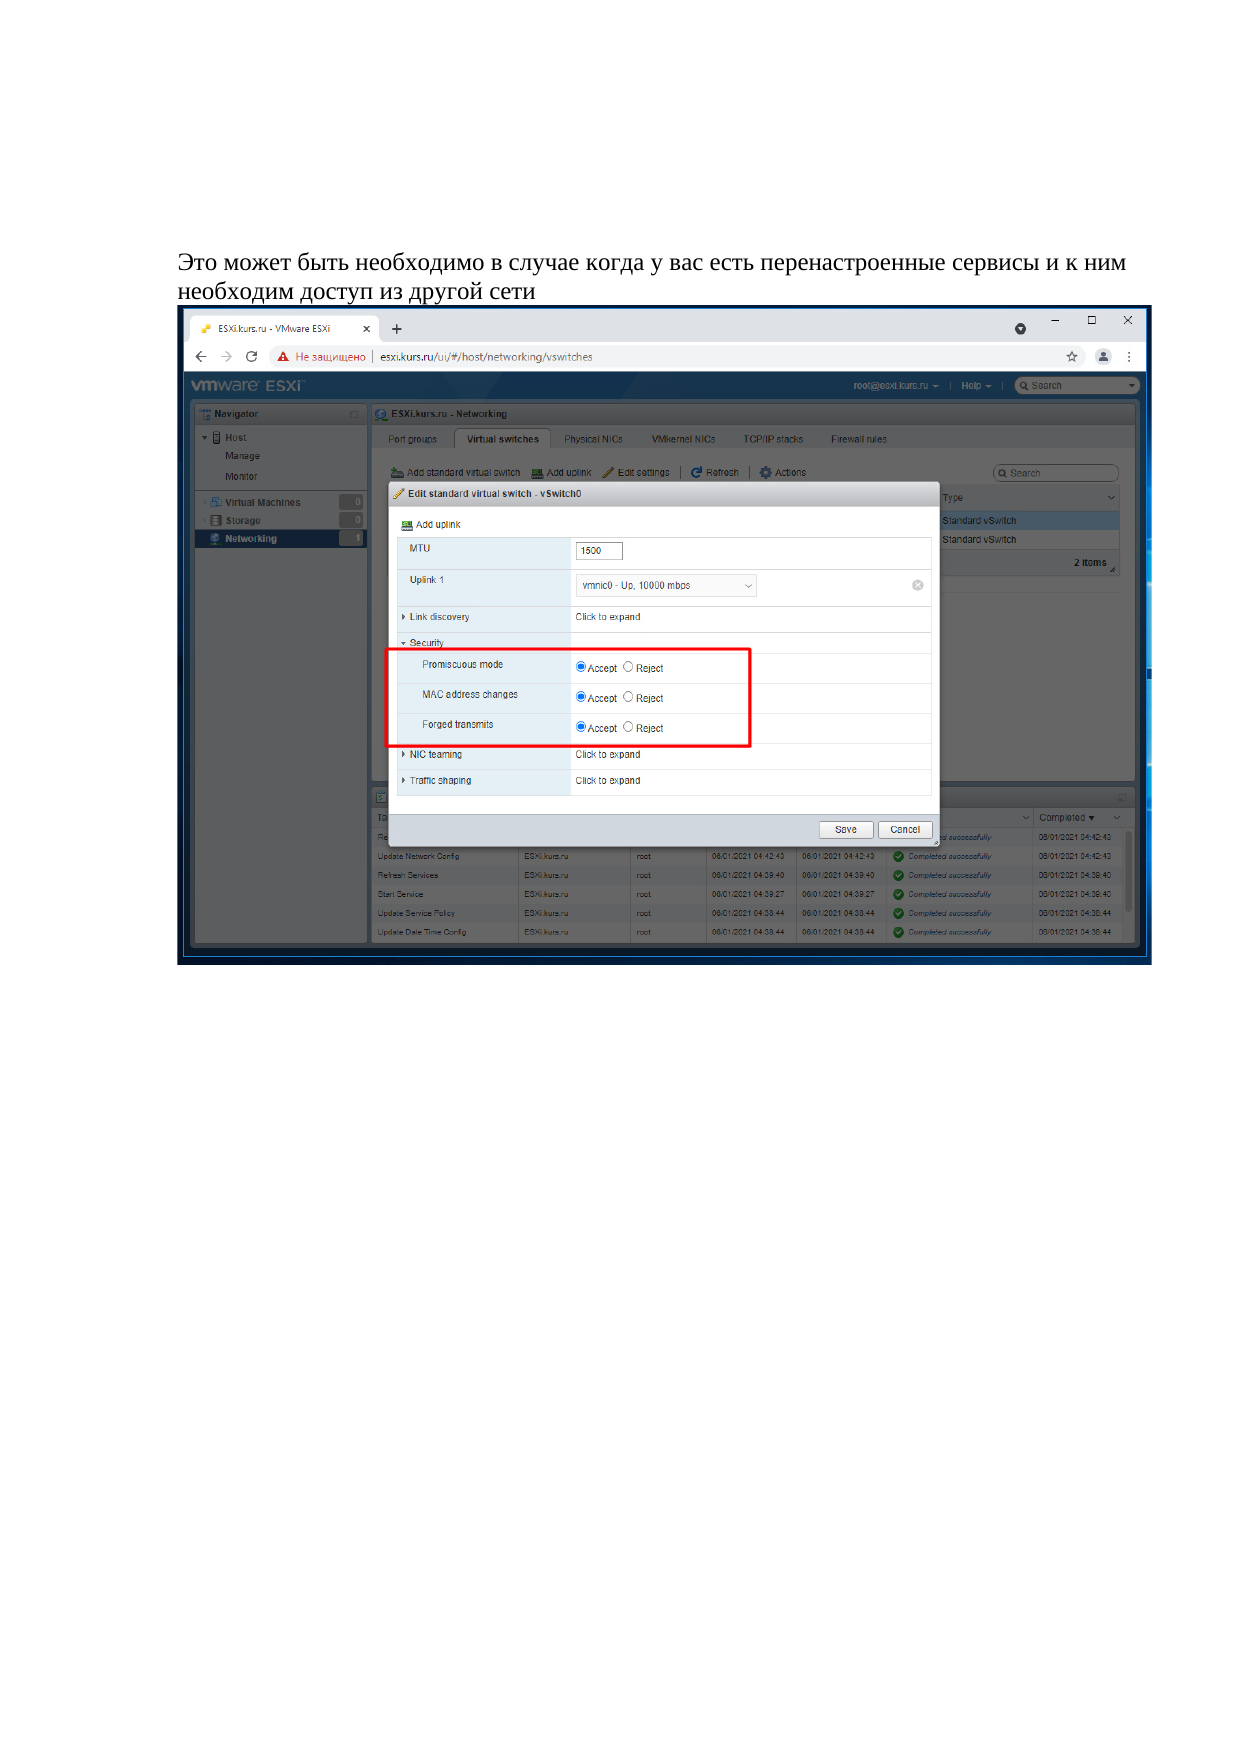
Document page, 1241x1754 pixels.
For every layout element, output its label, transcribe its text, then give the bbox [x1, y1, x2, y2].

text Это может быть необходимо в случае когда у вас есть перенастроенные сервисы и к ним необходим доступ из другой сети [177, 247, 1152, 305]
picture [177, 305, 1152, 965]
